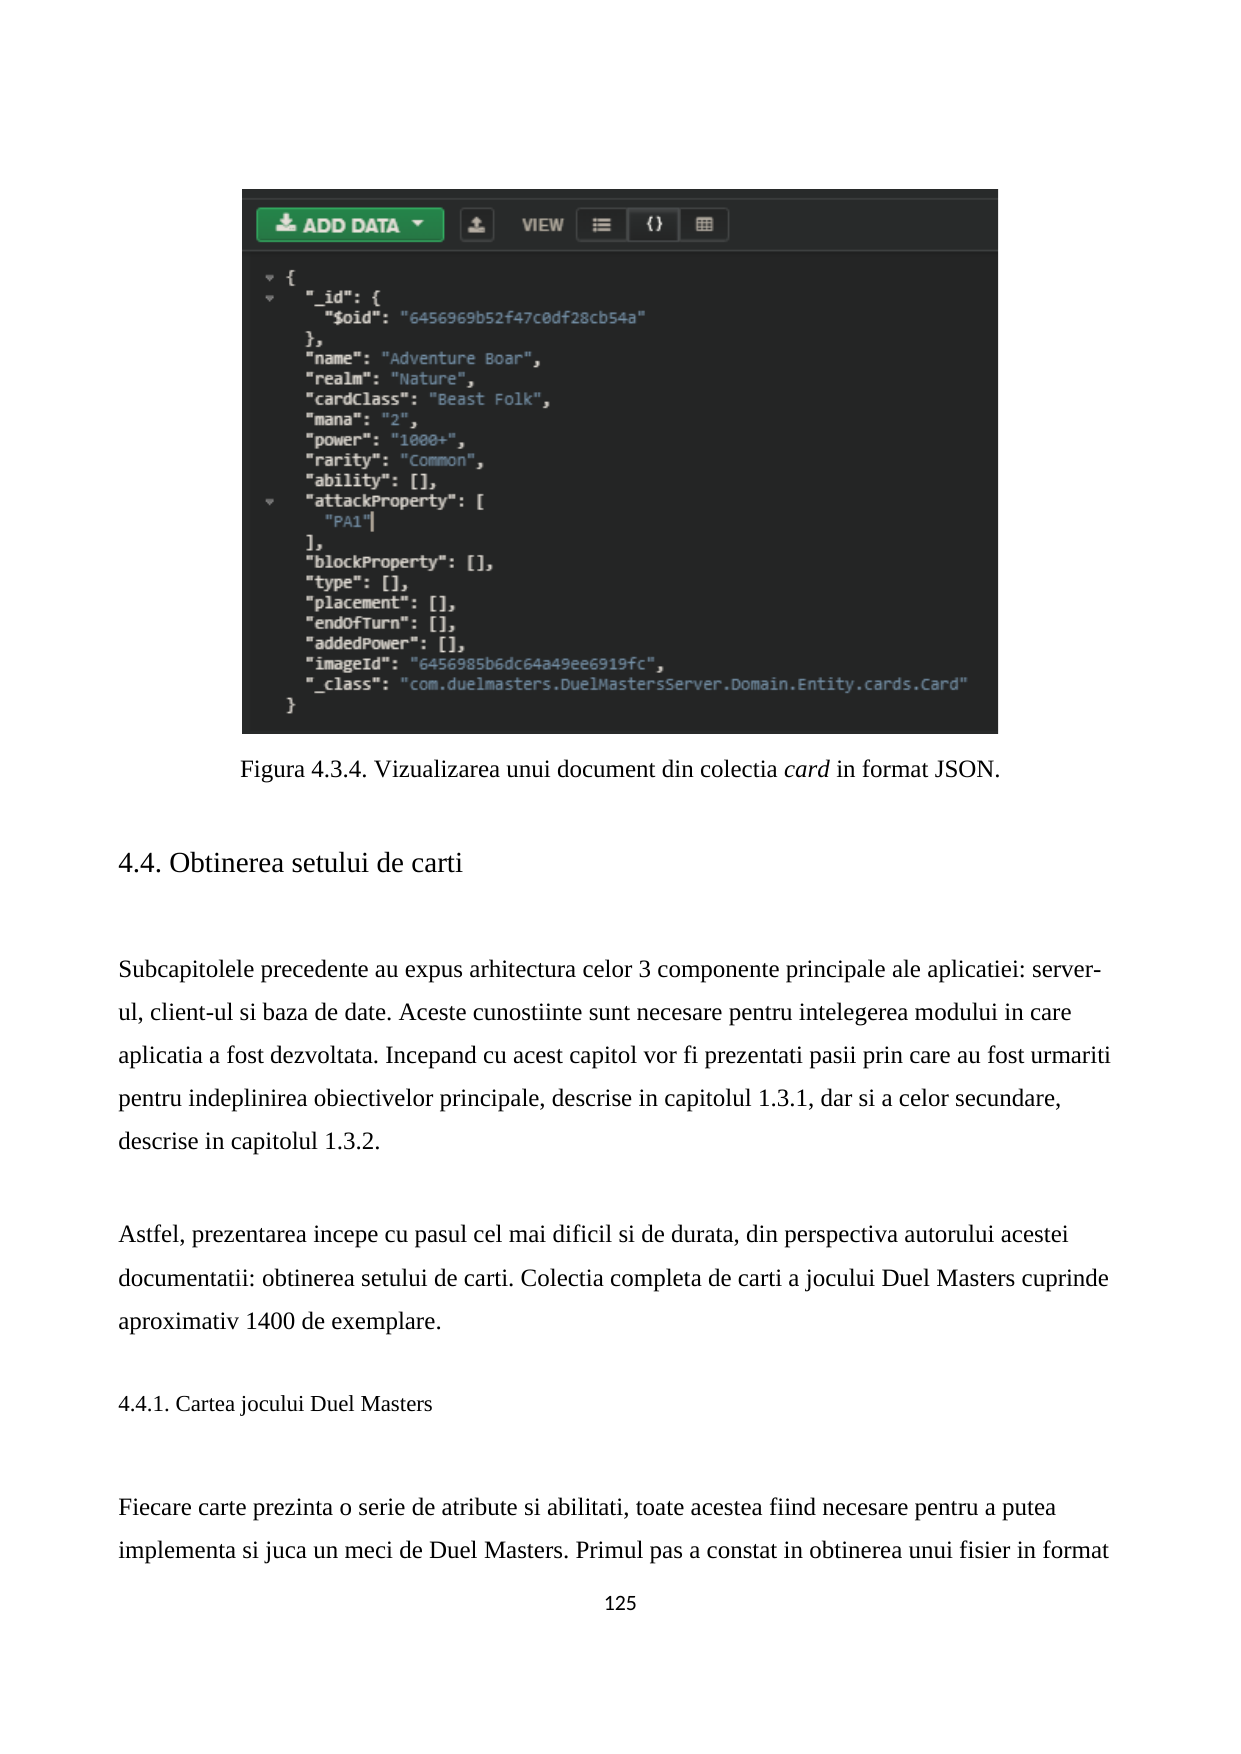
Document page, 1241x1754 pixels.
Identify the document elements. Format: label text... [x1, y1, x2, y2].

text 4.4. Obtinerea setului de carti [118, 845, 1122, 879]
text Astfel, prezentarea incepe cu pasul cel mai dificil si de durata, din perspectiva autorului acestei documentatii: obtinerea setului de carti. Colectia completa de carti a jocului Duel Masters cuprinde aproximativ 1400 de exemplare. [118, 1219, 1122, 1334]
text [118, 1492, 1122, 1564]
text Subcapitolele precedente au expus arhitectura celor 3 componente principale ale aplicatiei: server-ul, client-ul si baza de date. Aceste cunostiinte sunt necesare pentru intelegerea modului in care aplicatia a fost dezvoltata. Incepand cu acest capitol vor fi prezentati pasii prin care au fost urmariti pentru indeplinirea obiectivelor principale, descrise in capitolul 1.3.1, dar si a celor secundare, descrise in capitolul 1.3.2. [118, 954, 1122, 1155]
text 4.4.1. Cartea jocului Duel Masters [118, 1391, 1122, 1417]
text Figura 4.3.4. Vizualizarea unui document din colectia card in format JSON. [118, 754, 1122, 783]
picture [242, 189, 999, 734]
